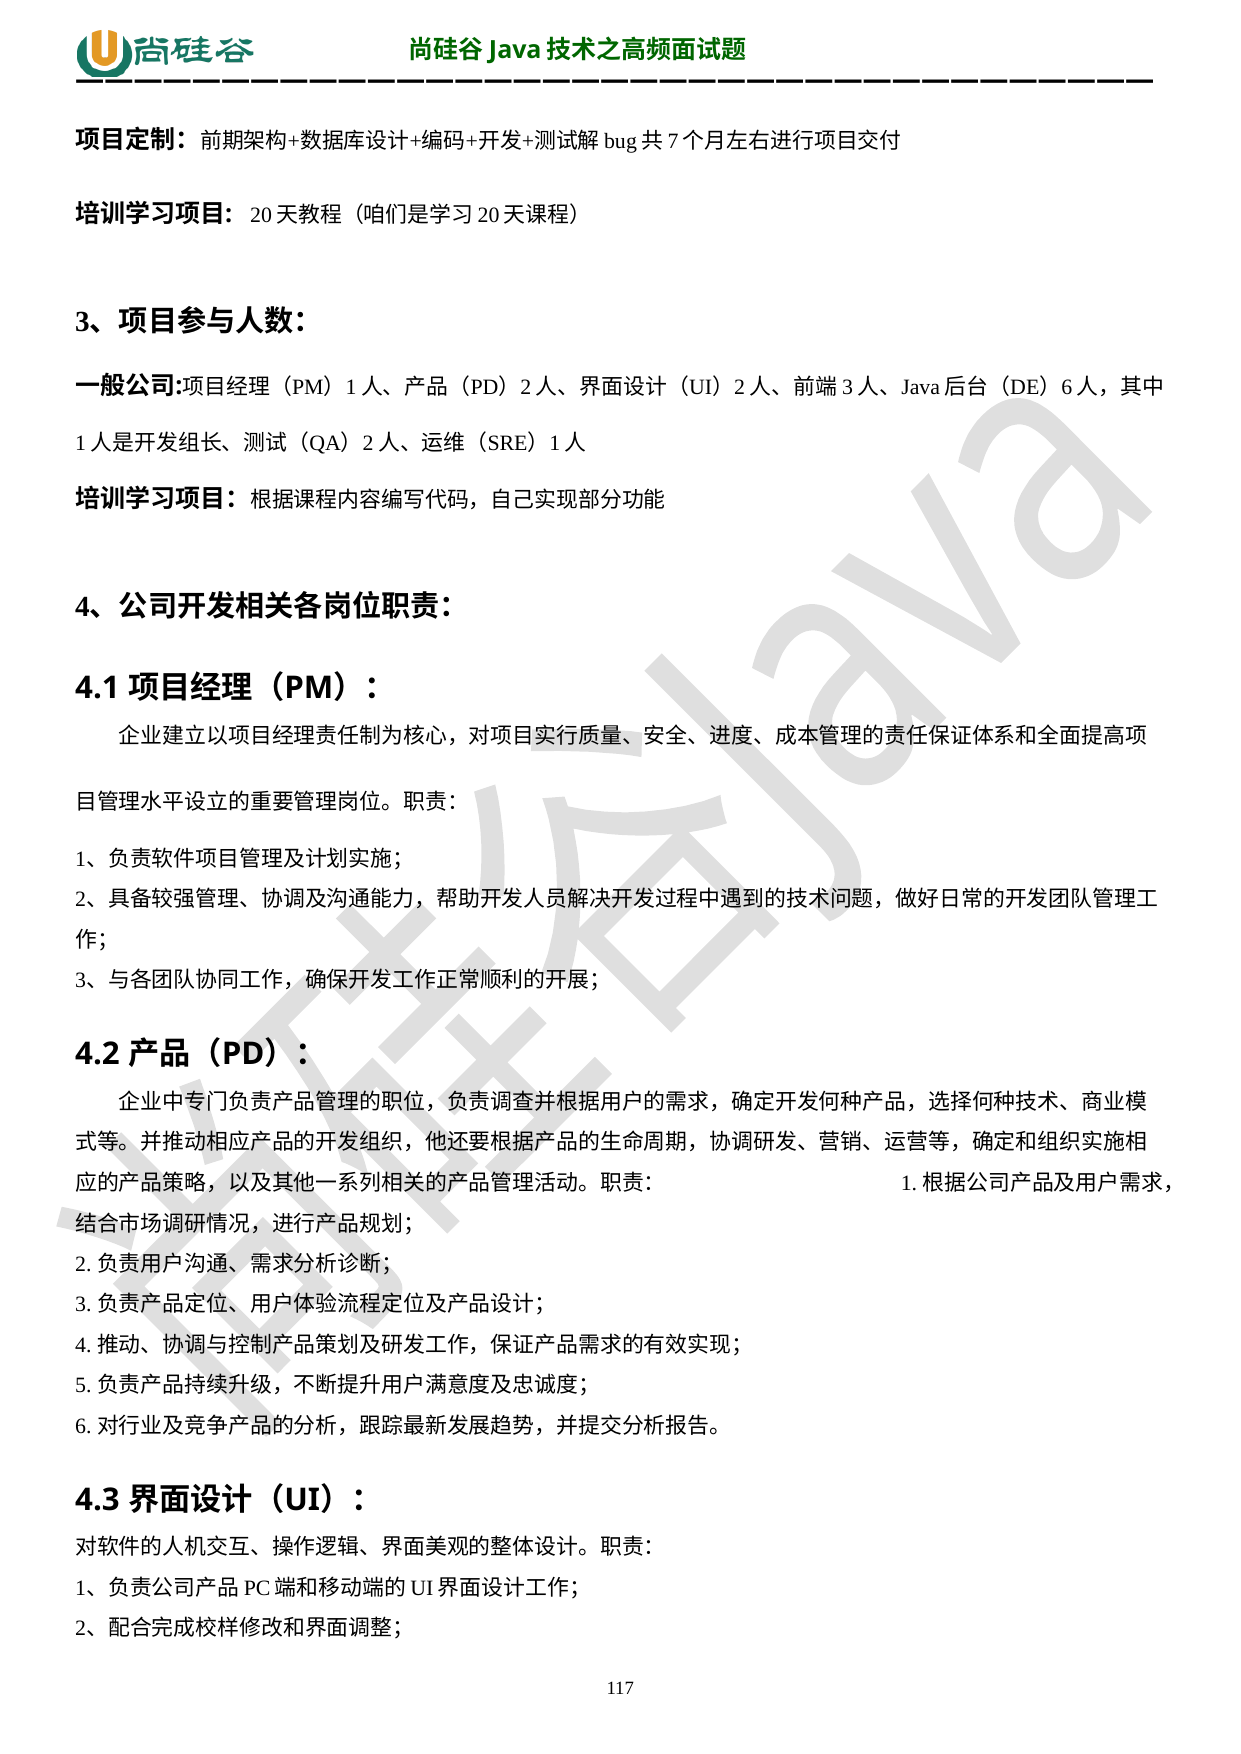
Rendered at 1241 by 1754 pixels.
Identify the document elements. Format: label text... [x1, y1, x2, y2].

subtitle 4、公司开发相关各岗位职责： [75, 571, 1165, 636]
text 2、具备较强管理、协调及沟通能力，帮助开发人员解决开发过程中遇到的技术问题，做好日常的开发团队管理工作； [75, 881, 1165, 954]
text 2、配合完成校样修改和界面调整； [75, 1610, 1165, 1642]
text 企业中专门负责产品管理的职位，负责调查并根据用户的需求，确定开发何种产品，选择何种技术、商业模式等。并推动相应产品的开发组织，他还要根据产品的生命周期，协调研发、营销、运营等，确定和组织实施相应的产品策略，以及其他一系列相关的产品管理活动。职责： 1. 根据公司产品及用户需求，结合市场调研情况，进行产品规划； [75, 1083, 1165, 1238]
subtitle 4.3 界面设计（UI）： [75, 1464, 1165, 1529]
subtitle 3、项目参与人数： [75, 286, 1165, 351]
text 3. 负责产品定位、用户体验流程定位及产品设计； [75, 1286, 1165, 1318]
subtitle 4.2 产品（PD）： [75, 1018, 1165, 1083]
picture [75, 29, 253, 77]
text 4. 推动、协调与控制产品策划及研发工作，保证产品需求的有效实现； [75, 1326, 1165, 1359]
text 1、负责软件项目管理及计划实施； [75, 840, 1165, 873]
text 项目定制：前期架构+数据库设计+编码+开发+测试解bug共7个月左右进行项目交付 [75, 105, 1165, 170]
text 对软件的人机交互、操作逻辑、界面美观的整体设计。职责： [75, 1529, 1165, 1561]
text 培训学习项目：根据课程内容编写代码，自己实现部分功能 [75, 464, 1165, 529]
text 6. 对行业及竞争产品的分析，跟踪最新发展趋势，并提交分析报告。 [75, 1407, 1165, 1440]
text 3、与各团队协同工作，确保开发工作正常顺利的开展； [75, 962, 1165, 994]
text 培训学习项目: 20天教程（咱们是学习20天课程） [75, 179, 1165, 244]
text 1、负责公司产品PC端和移动端的UI界面设计工作； [75, 1569, 1165, 1602]
subtitle 4.1 项目经理（PM）： [75, 652, 1165, 717]
text 企业建立以项目经理责任制为核心，对项目实行质量、安全、进度、成本管理的责任保证体系和全面提高项目管理水平设立的重要管理岗位。职责： [75, 717, 1165, 831]
text 2. 负责用户沟通、需求分析诊断； [75, 1246, 1165, 1278]
text 一般公司:项目经理（PM）1人、产品（PD）2人、界面设计（UI）2人、前端 3人、Java后台（DE）6人，其中1人是开发组长、测试（QA）2人、运维（SRE）1人 [75, 351, 1165, 457]
text 5. 负责产品持续升级，不断提升用户满意度及忠诚度； [75, 1367, 1165, 1399]
